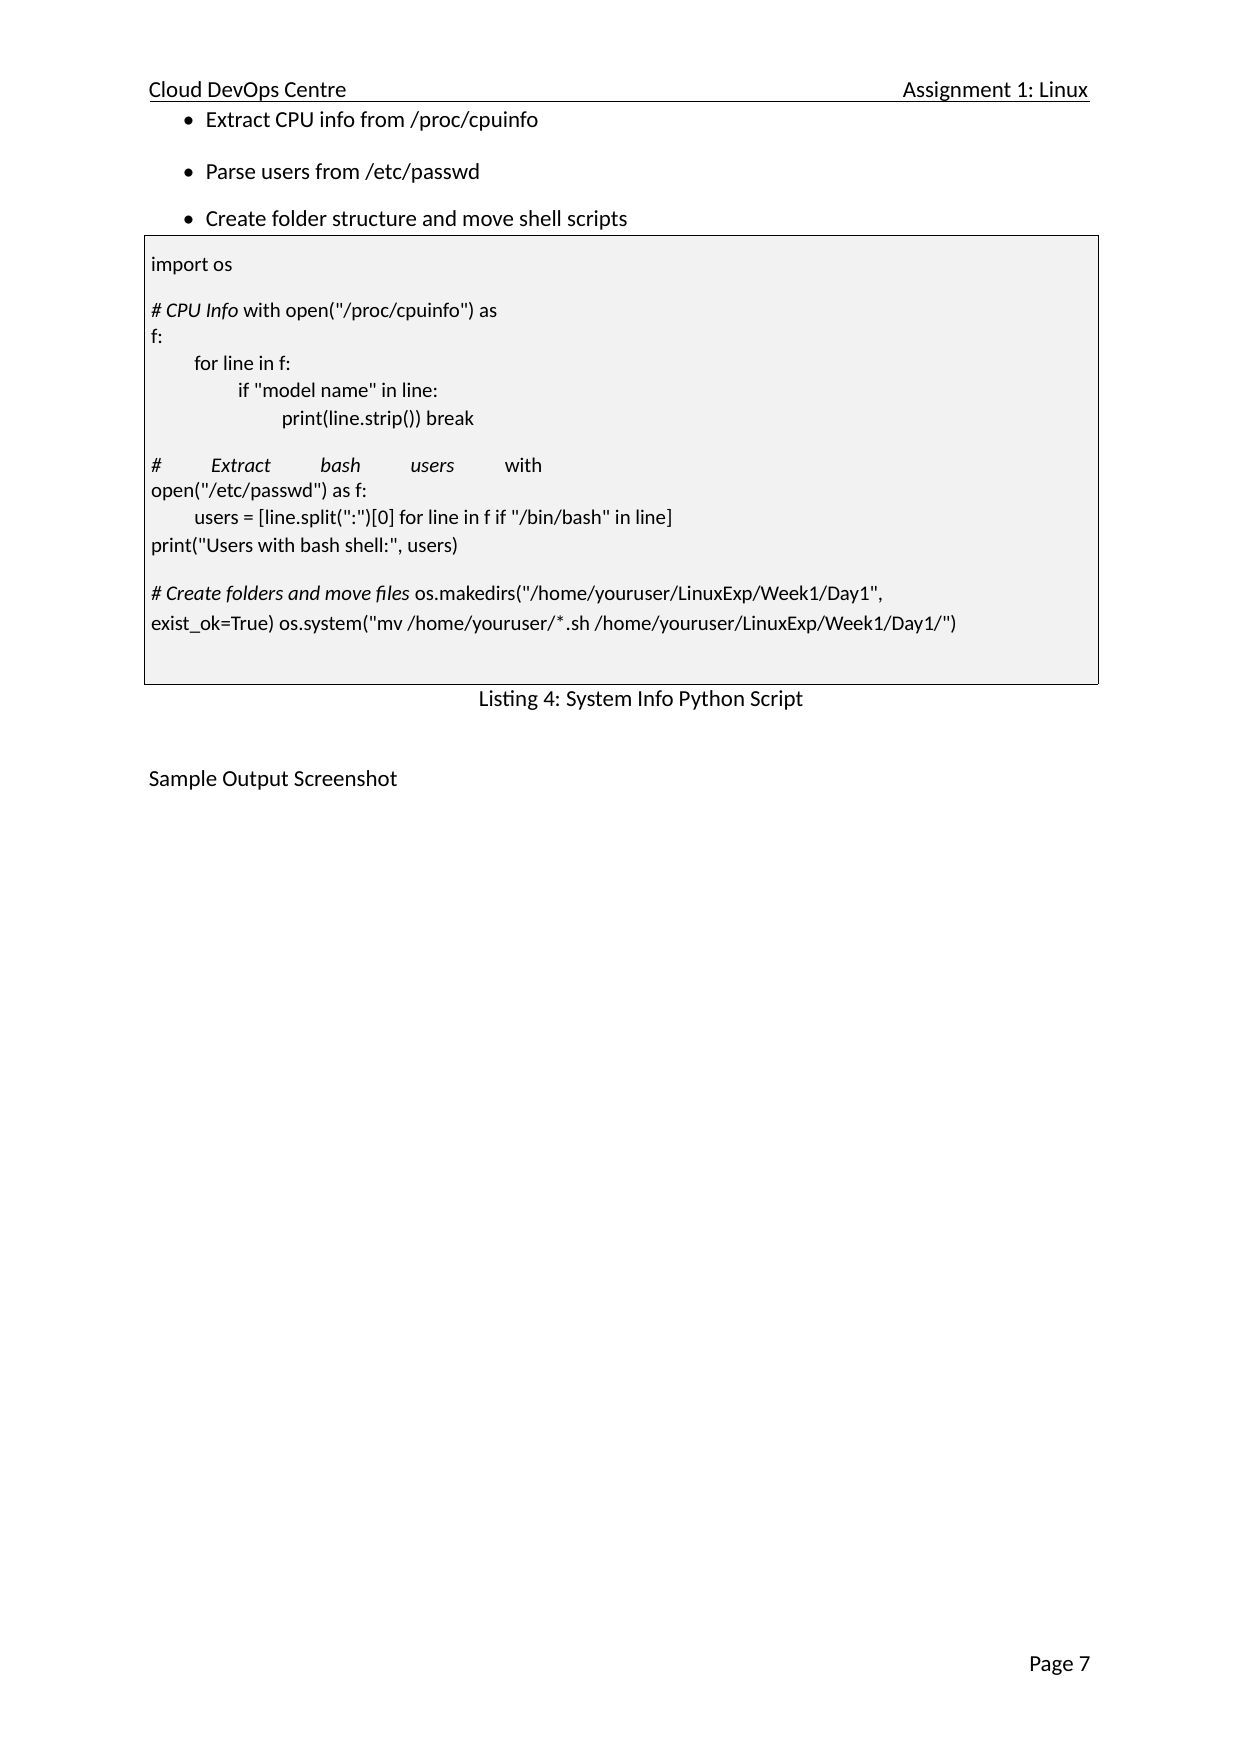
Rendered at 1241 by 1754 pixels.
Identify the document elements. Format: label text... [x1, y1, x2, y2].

list Parse users from /etc/passwd [183, 157, 1096, 185]
list Extract CPU info from /proc/cpuinfo [183, 105, 1096, 133]
table_header import os # CPU Info with open("/proc/cpuinfo") as f: for line in f: if "model name" in line: print(line.strip()) break # Extract bash users with open("/etc/passwd") as f: users = [line.split(":")[0] for line in f if "/bin/bash" in line] print("Users with bash shell:", users) # Create folders and move files os.makedirs("/home/youruser/LinuxExp/Week1/Day1", exist_ok=True) os.system("mv /home/youruser/*.sh /home/youruser/LinuxExp/Week1/Day1/") [145, 236, 1098, 684]
text Sample Output Screenshot [148, 764, 1096, 792]
text Listing 4: System Info Python Script [148, 685, 803, 712]
list Create folder structure and move shell scripts [183, 204, 1096, 232]
